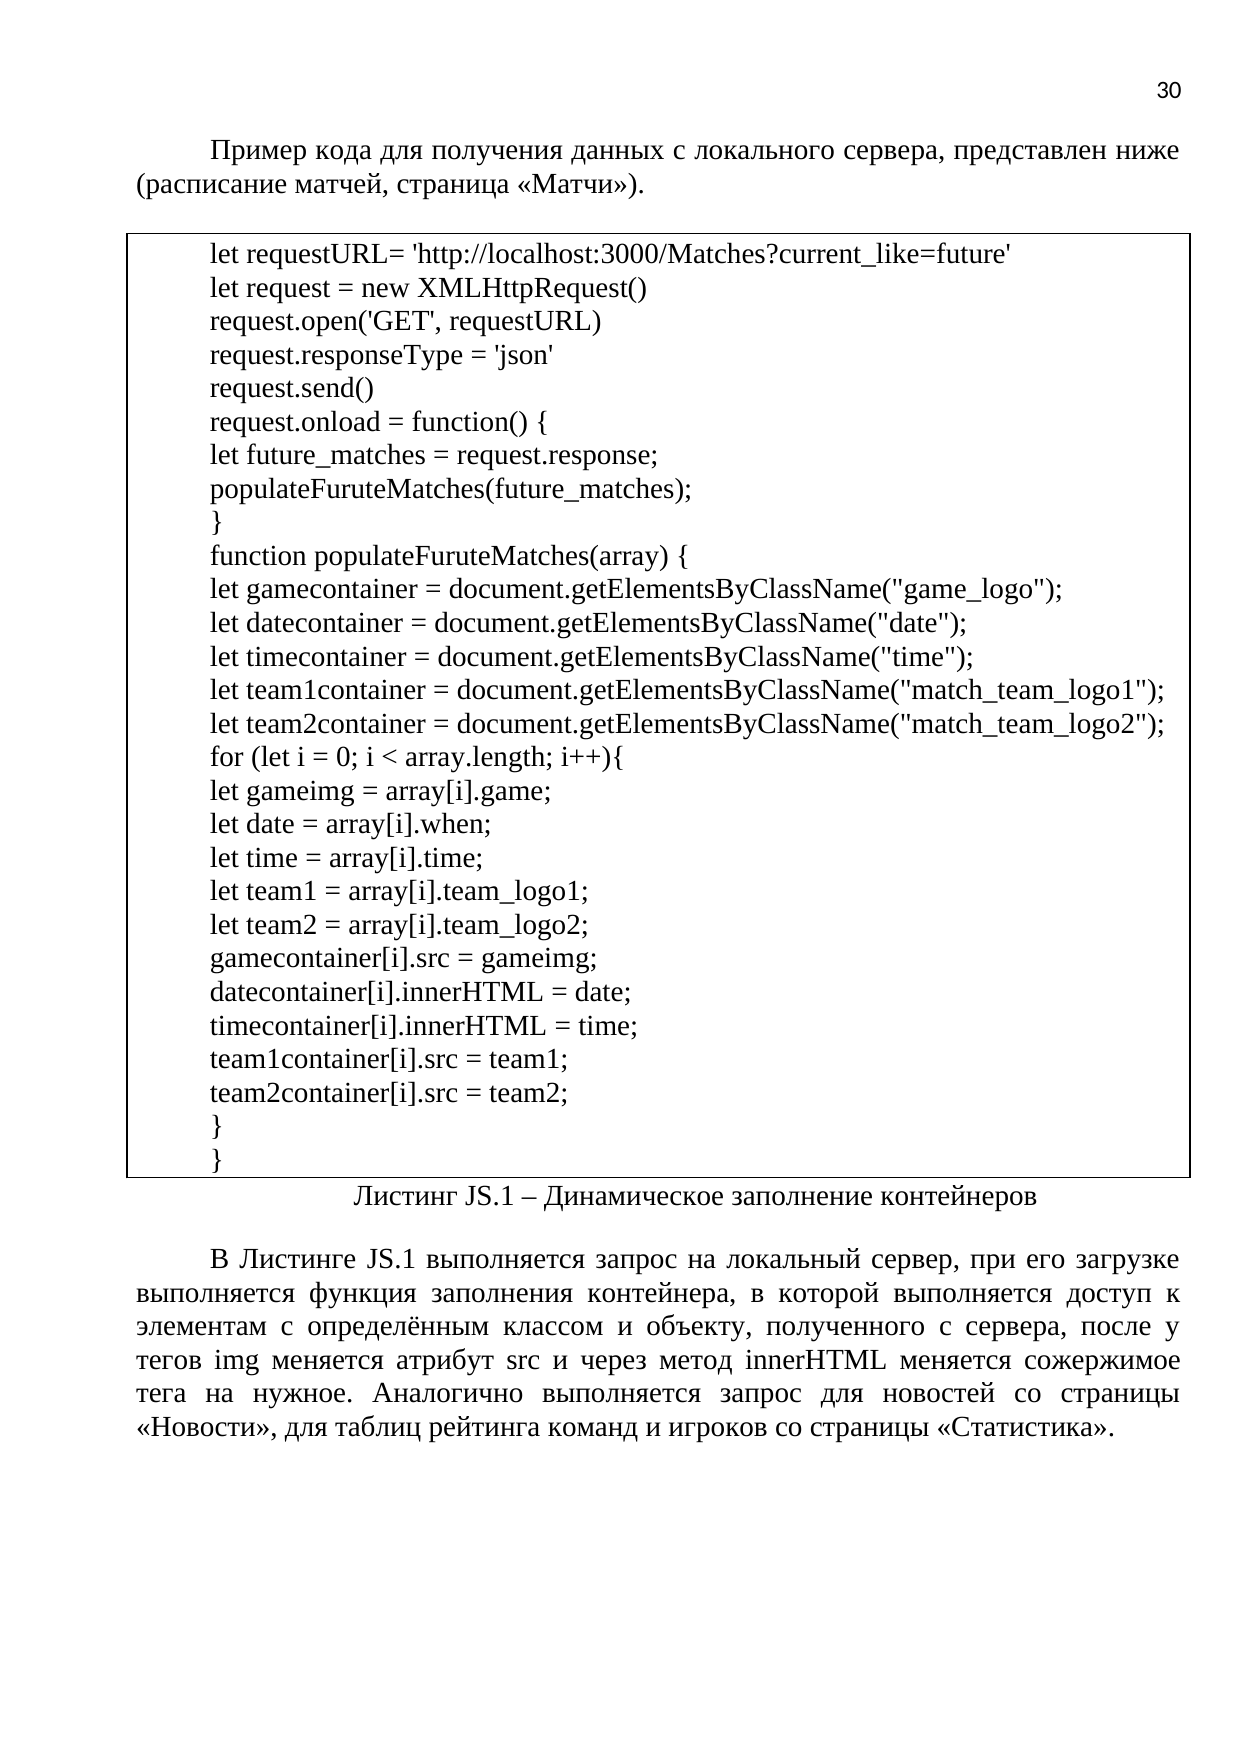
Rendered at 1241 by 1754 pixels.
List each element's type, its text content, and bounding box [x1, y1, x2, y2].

text let gamecontainer = document.getElementsByClassName("game_logo"); [136, 572, 1181, 605]
text function populateFuruteMatches(array) { [136, 538, 1181, 572]
text for (let i = 0; i < array.length; i++){ [136, 739, 1181, 773]
text let team1container = document.getElementsByClassName("match_team_logo1"); [136, 672, 1181, 706]
text let future_matches = request.response; [136, 437, 1181, 471]
text request.onload = function() { [136, 404, 1181, 437]
text } [128, 1139, 1189, 1177]
text } [136, 1108, 1181, 1139]
text let timecontainer = document.getElementsByClassName("time"); [136, 639, 1181, 672]
text let request = new XMLHttpRequest() [136, 270, 1181, 303]
text populateFuruteMatches(future_matches); [136, 471, 1181, 504]
text request.send() [136, 370, 1181, 404]
text timecontainer[i].innerHTML = time; [136, 1008, 1181, 1041]
text request.open('GET', requestURL) [136, 303, 1181, 337]
text team2container[i].src = team2; [136, 1075, 1181, 1108]
text let time = array[i].time; [136, 840, 1181, 873]
text let date = array[i].when; [136, 806, 1181, 840]
text datecontainer[i].innerHTML = date; [136, 974, 1181, 1008]
text gamecontainer[i].src = gameimg; [136, 941, 1181, 974]
text } [136, 504, 1181, 538]
text let team2container = document.getElementsByClassName("match_team_logo2"); [136, 706, 1181, 739]
text let gameimg = array[i].game; [136, 773, 1181, 806]
text let datecontainer = document.getElementsByClassName("date"); [136, 605, 1181, 639]
text Листинг JS.1 – Динамическое заполнение контейнеров [136, 1178, 1181, 1212]
text Пример кода для получения данных с локального сервера, представлен ниже (расписание матчей, страница «Матчи»). [136, 132, 1181, 199]
text let team2 = array[i].team_logo2; [136, 907, 1181, 941]
text let team1 = array[i].team_logo1; [136, 873, 1181, 907]
text В Листинге JS.1 выполняется запрос на локальный сервер, при его загрузке выполняется функция заполнения контейнера, в которой выполняется доступ к элементам с определённым классом и объекту, полученного с сервера, после у тегов img меняется атрибут src и через метод innerHTML меняется сожержимое тега на нужное. Аналогично выполняется запрос для новостей со страницы «Новости», для таблиц рейтинга команд и игроков со страницы «Статистика». [136, 1241, 1181, 1442]
text request.responseType = 'json' [136, 337, 1181, 370]
text team1container[i].src = team1; [136, 1041, 1181, 1075]
text let requestURL= 'http://localhost:3000/Matches?current_like=future' [128, 234, 1189, 270]
